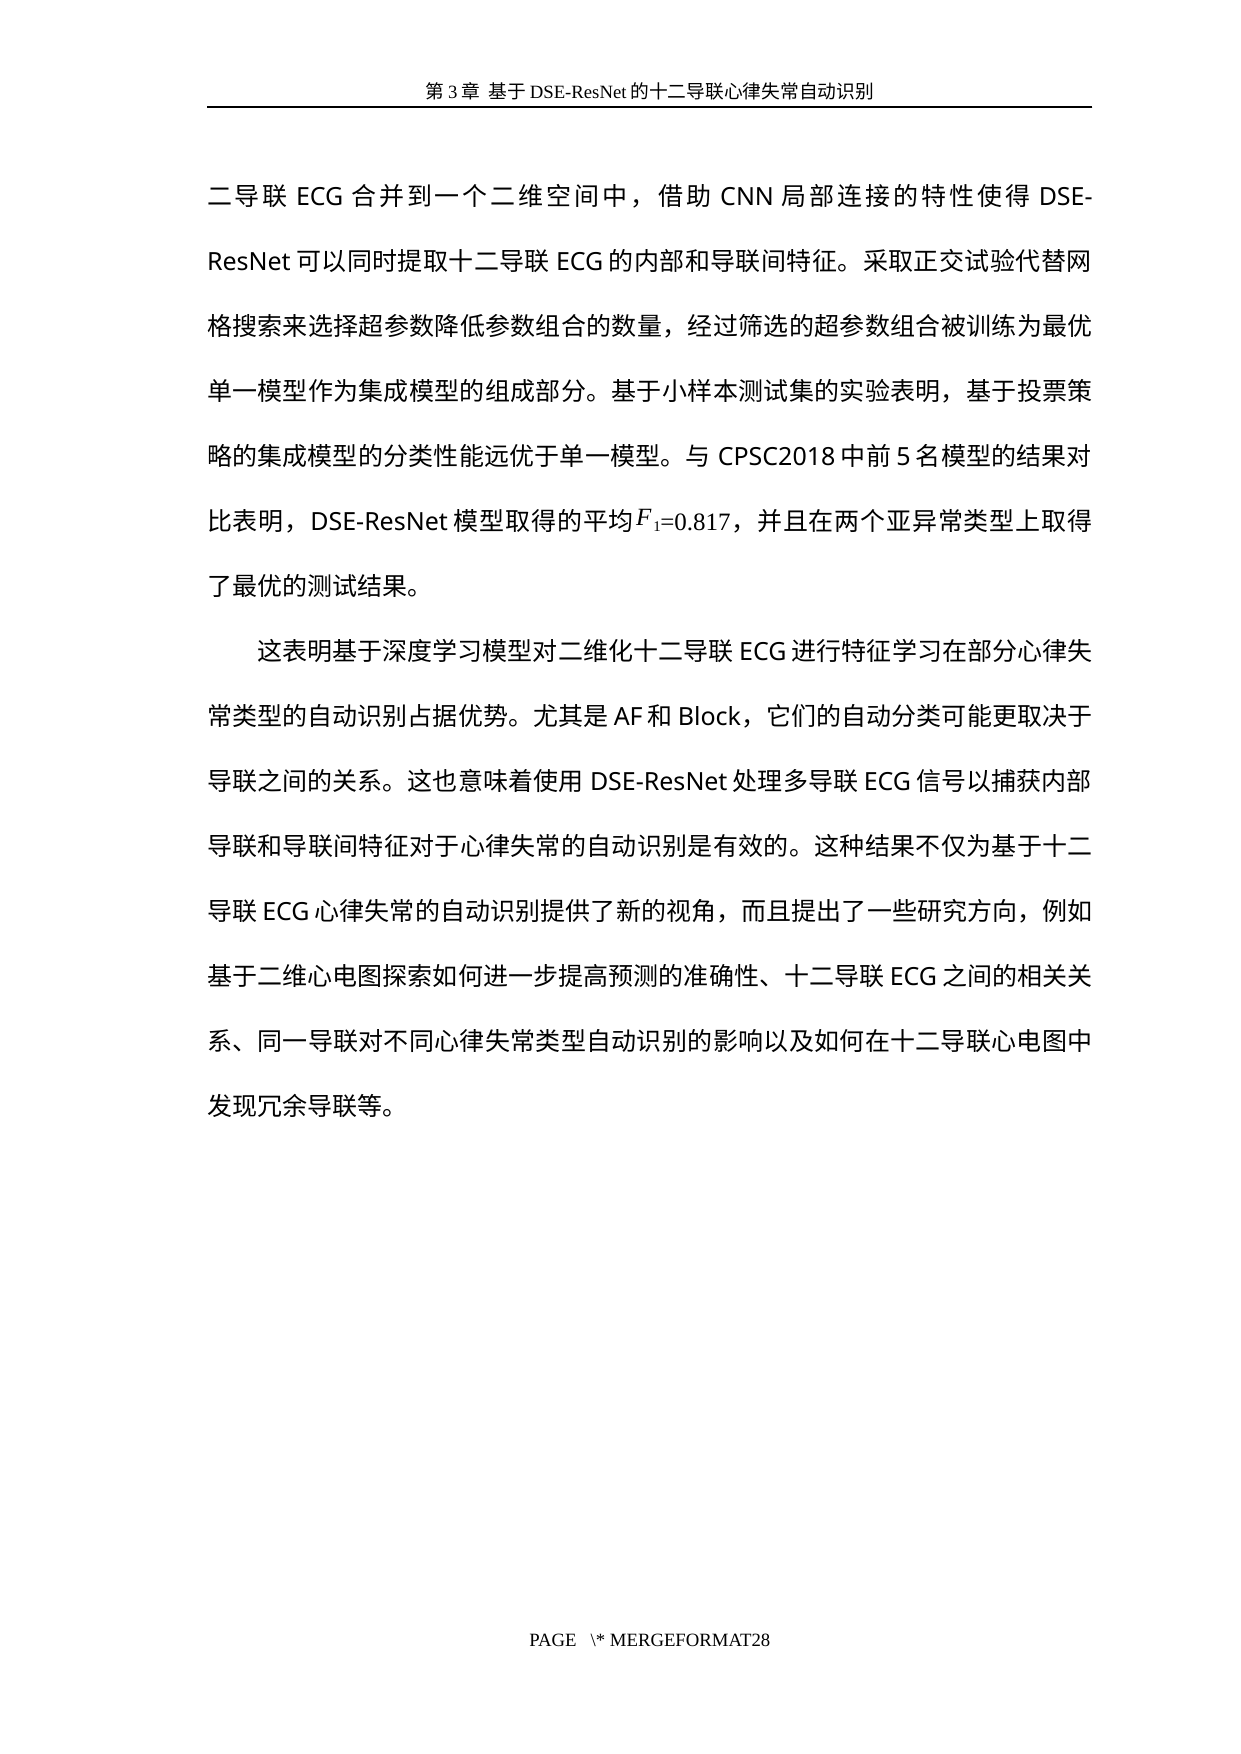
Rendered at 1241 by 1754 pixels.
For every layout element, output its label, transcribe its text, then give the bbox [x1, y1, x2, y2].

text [207, 162, 1092, 617]
text 这表明基于深度学习模型对二维化十二导联ECG进行特征学习在部分心律失常类型的自动识别占据优势。尤其是AF和Block，它们的自动分类可能更取决于导联之间的关系。这也意味着使用DSE-ResNet处理多导联ECG信号以捕获内部导联和导联间特征对于心律失常的自动识别是有效的。这种结果不仅为基于十二导联ECG心律失常的自动识别提供了新的视角，而且提出了一些研究方向，例如基于二维心电图探索如何进一步提高预测的准确性、十二导联ECG之间的相关关系、同一导联对不同心律失常类型自动识别的影响以及如何在十二导联心电图中发现冗余导联等。 [207, 617, 1092, 1137]
